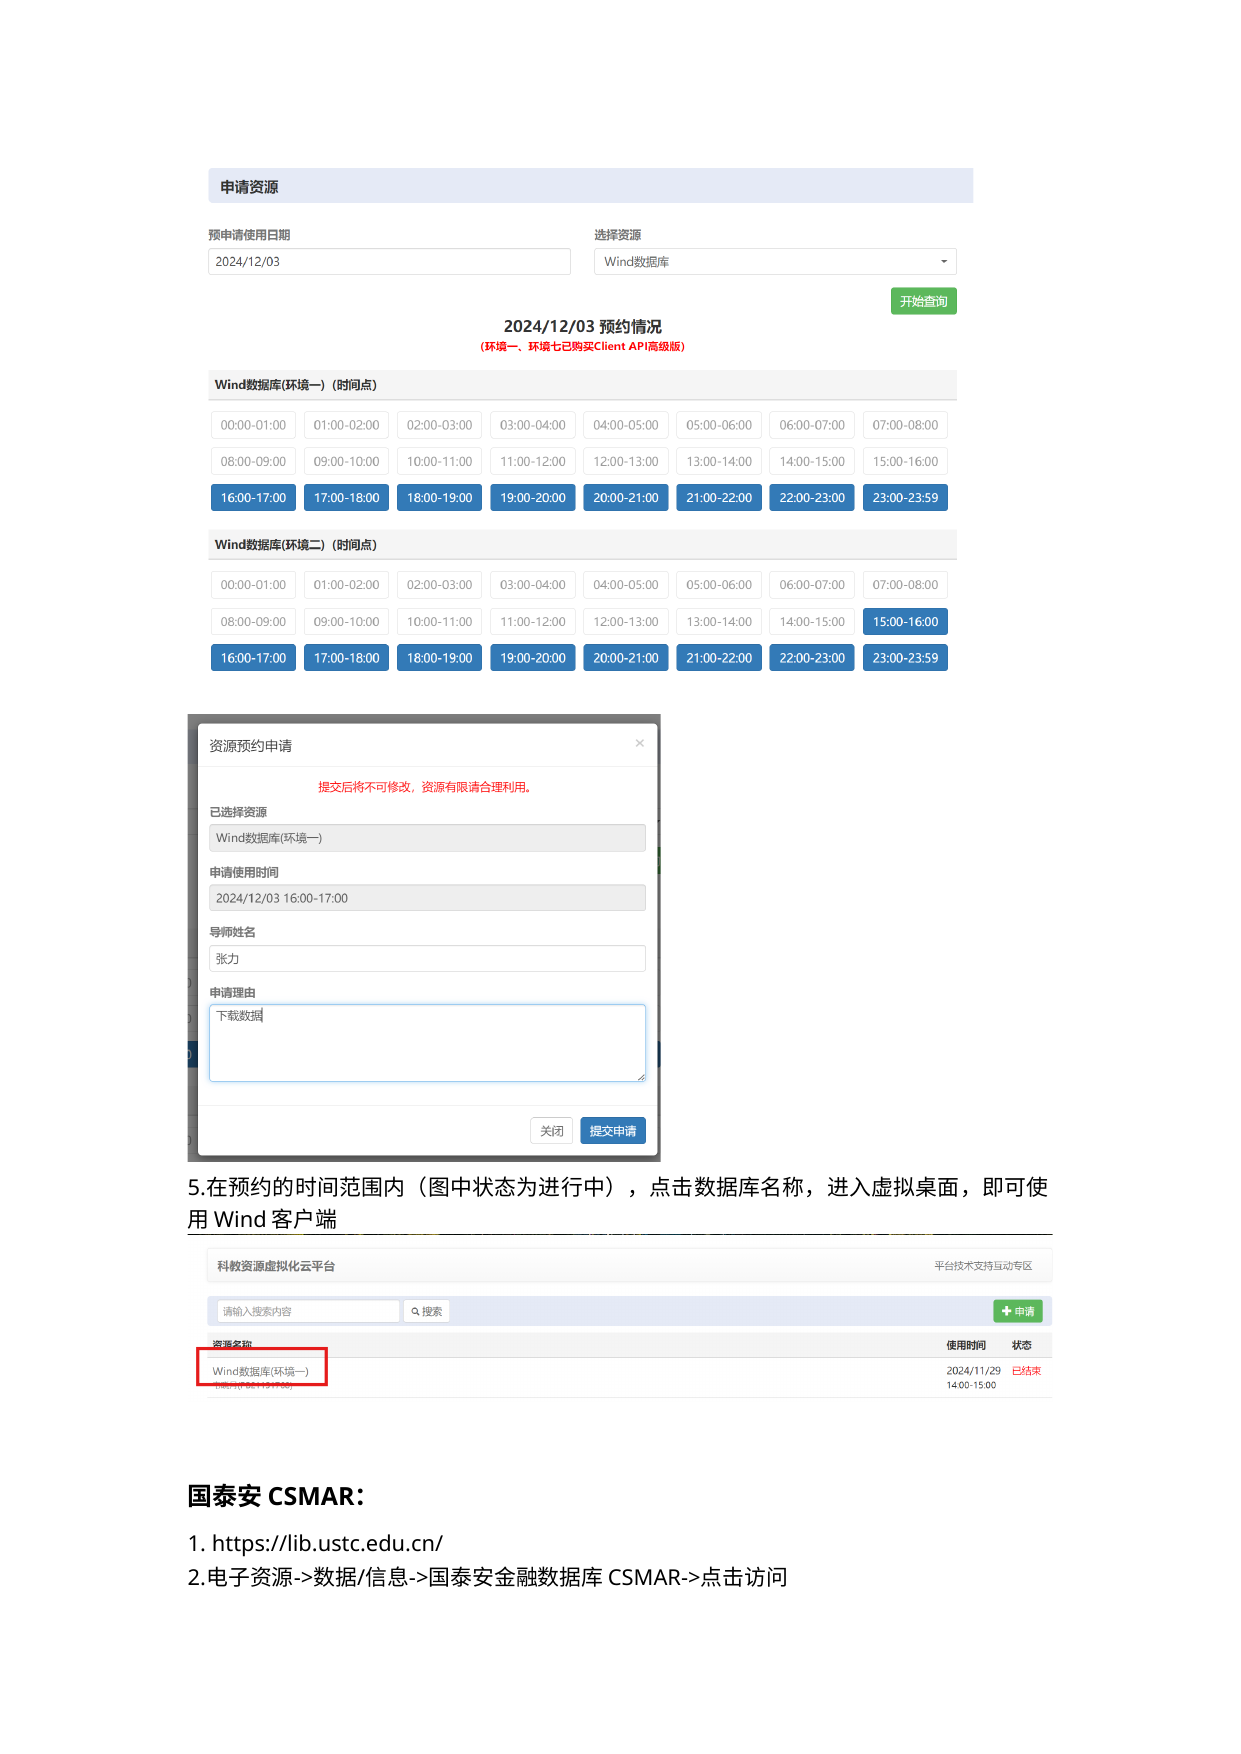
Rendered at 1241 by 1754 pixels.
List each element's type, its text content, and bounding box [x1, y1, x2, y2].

text 国泰安CSMAR： [187, 1462, 1053, 1527]
text 5.在预约的时间范围内（图中状态为进行中），点击数据库名称，进入虚拟桌面，即可使用Wind客户端 [187, 1169, 1053, 1234]
text 1. https://lib.ustc.edu.cn/ [187, 1527, 1053, 1559]
picture [187, 1234, 1053, 1402]
picture [187, 714, 661, 1162]
text 2.电子资源->数据/信息->国泰安金融数据库CSMAR->点击访问 [187, 1559, 1053, 1592]
picture [187, 162, 974, 685]
